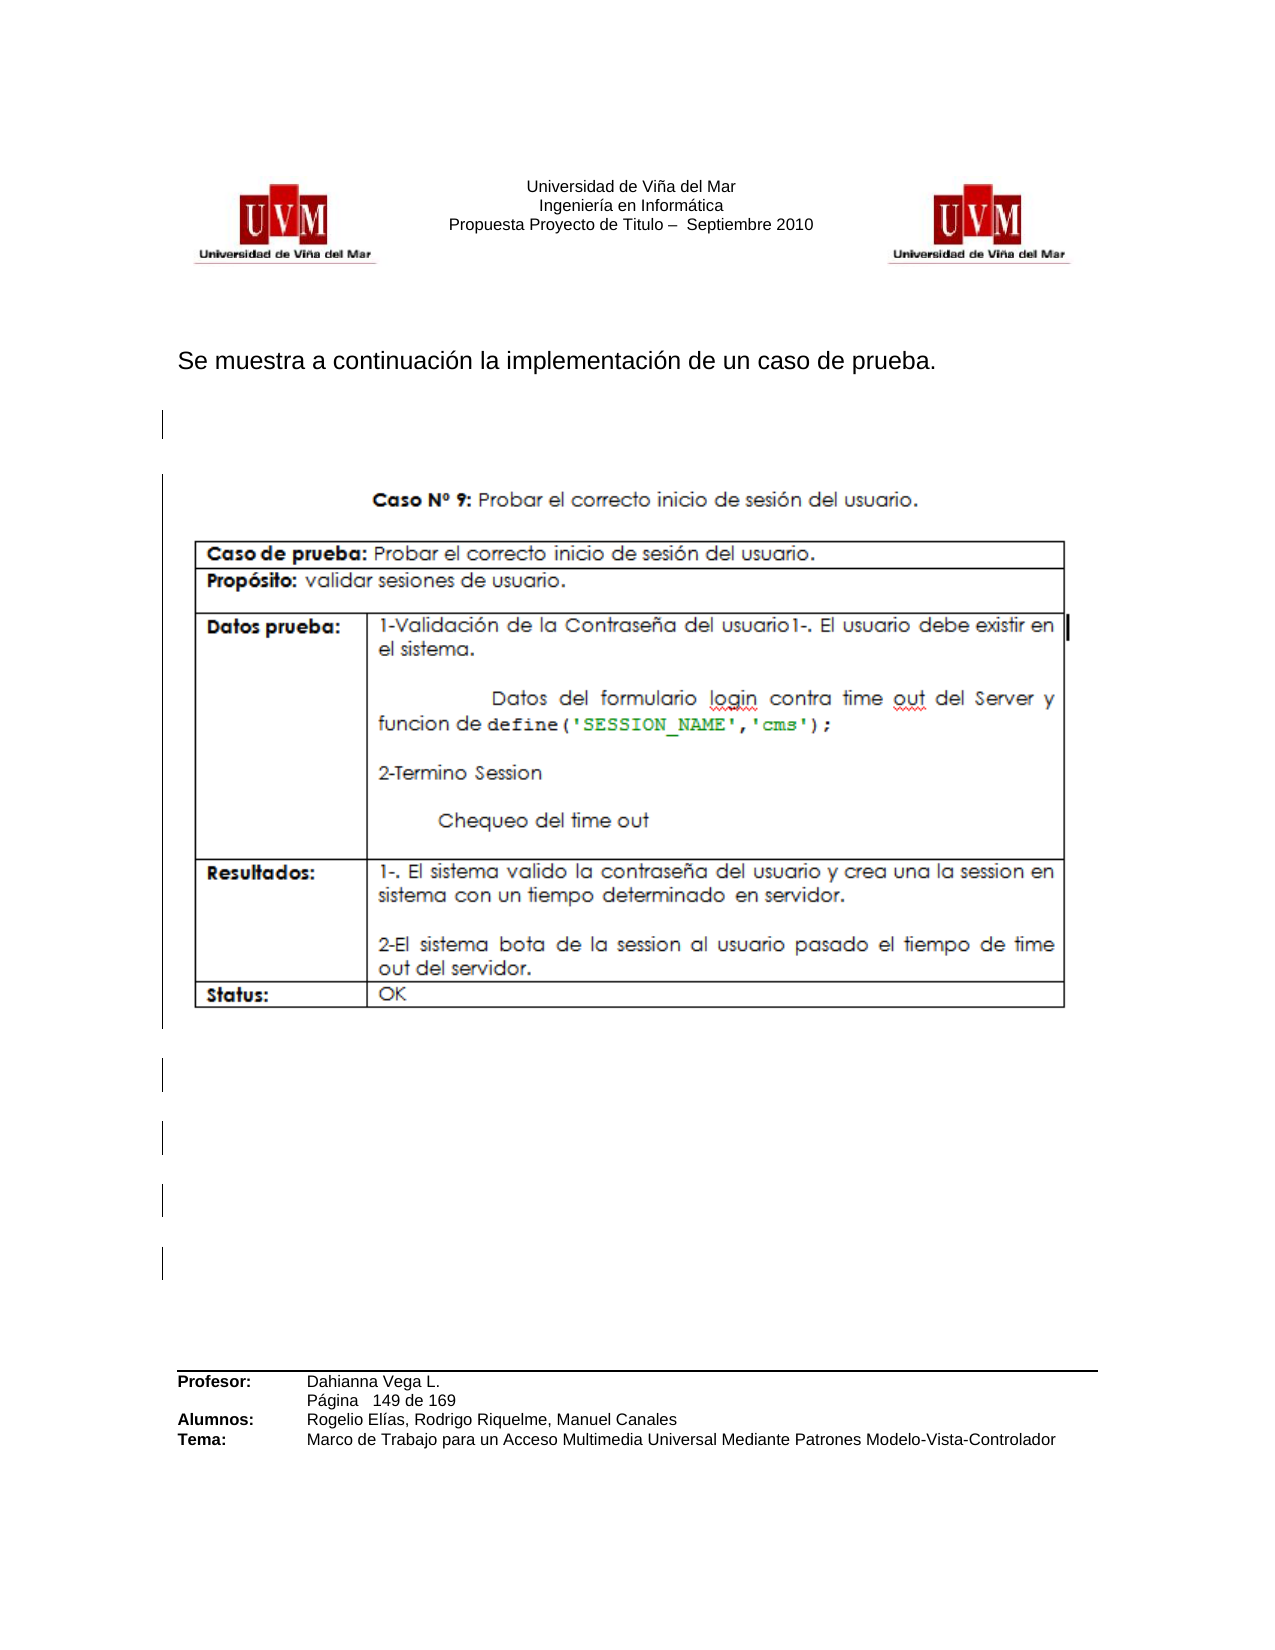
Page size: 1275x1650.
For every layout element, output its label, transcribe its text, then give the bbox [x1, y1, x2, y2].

picture [177, 474, 1098, 1029]
picture [871, 176, 1084, 267]
text Se muestra a continuación la implementación de un caso de prueba. [177, 346, 1098, 375]
picture [177, 176, 390, 267]
